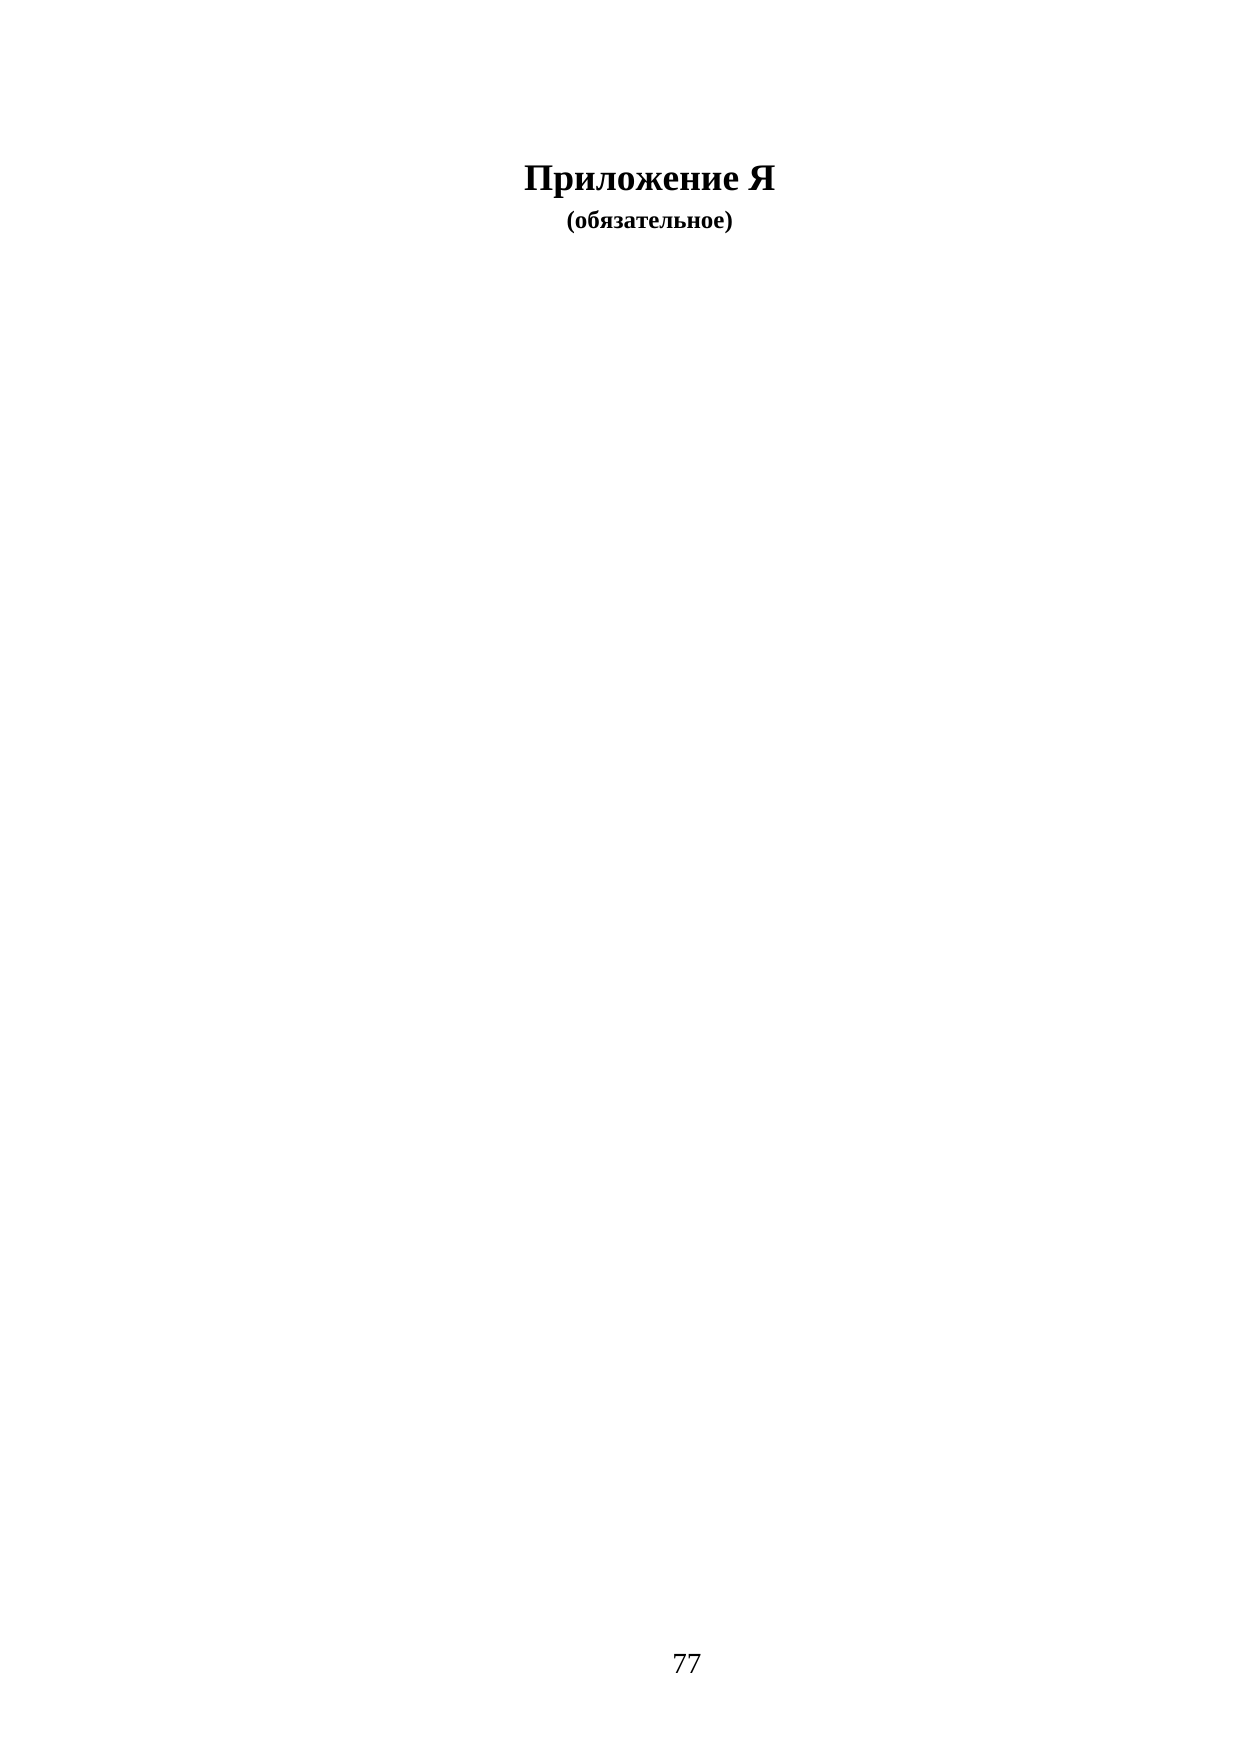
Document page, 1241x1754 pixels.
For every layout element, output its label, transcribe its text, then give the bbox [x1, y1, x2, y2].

text (обязательное) [118, 205, 1181, 234]
